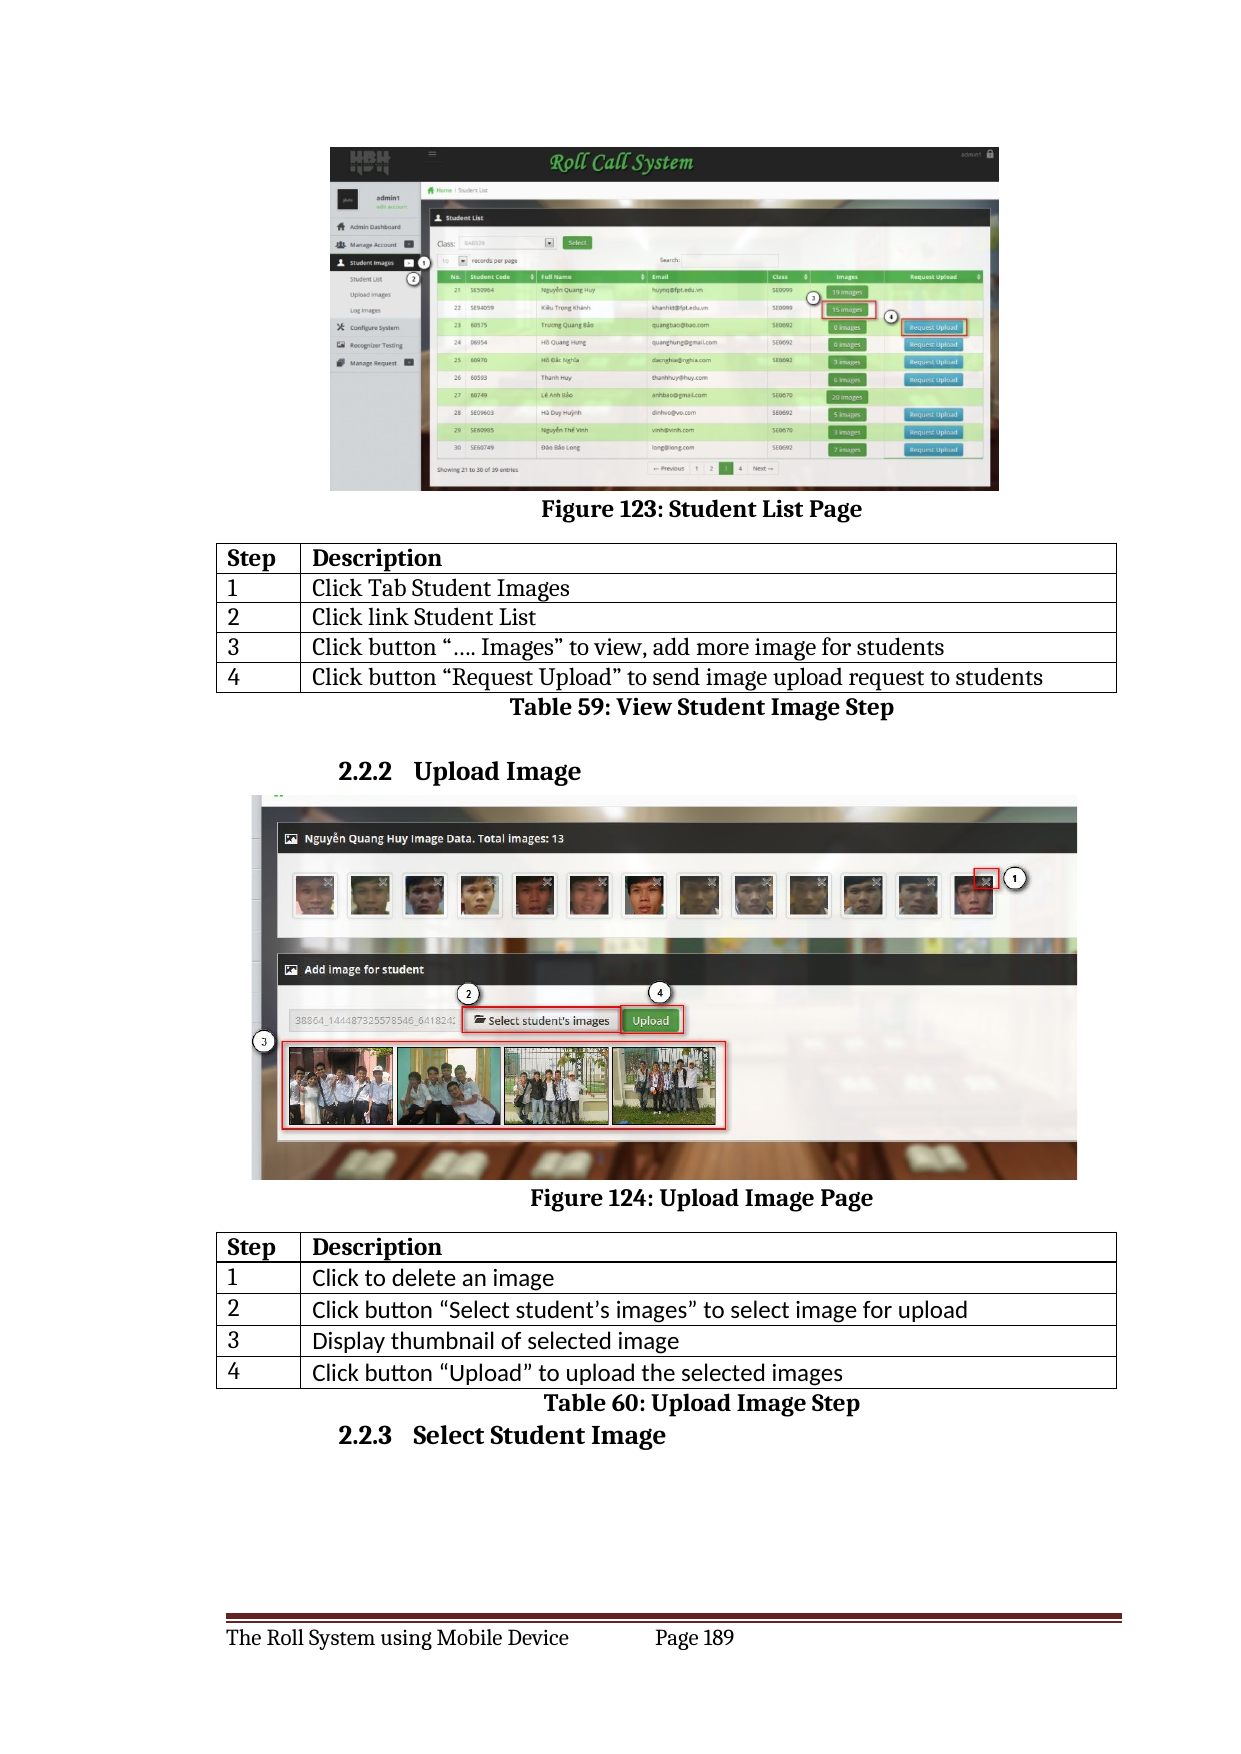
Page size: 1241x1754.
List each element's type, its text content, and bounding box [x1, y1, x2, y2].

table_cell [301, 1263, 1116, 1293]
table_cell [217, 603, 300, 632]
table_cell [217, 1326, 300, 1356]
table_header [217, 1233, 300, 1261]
subtitle Upload Image [338, 756, 1122, 787]
picture [330, 147, 999, 491]
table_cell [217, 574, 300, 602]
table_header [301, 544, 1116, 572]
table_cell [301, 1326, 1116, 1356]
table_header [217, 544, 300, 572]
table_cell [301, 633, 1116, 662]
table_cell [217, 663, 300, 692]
picture [251, 795, 1078, 1180]
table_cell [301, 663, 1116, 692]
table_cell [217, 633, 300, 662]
list Table 59: View Student Image Step [282, 693, 1122, 721]
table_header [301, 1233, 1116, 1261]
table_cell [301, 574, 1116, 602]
subtitle Select Student Image [338, 1420, 1122, 1451]
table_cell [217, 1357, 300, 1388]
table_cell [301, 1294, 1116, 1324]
list Figure 123: Student List Page [282, 495, 1122, 524]
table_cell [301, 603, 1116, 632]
list Table 60: Upload Image Step [282, 1389, 1122, 1417]
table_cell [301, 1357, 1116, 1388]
list Figure 124: Upload Image Page [282, 1184, 1122, 1213]
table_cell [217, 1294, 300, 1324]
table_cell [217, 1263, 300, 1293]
